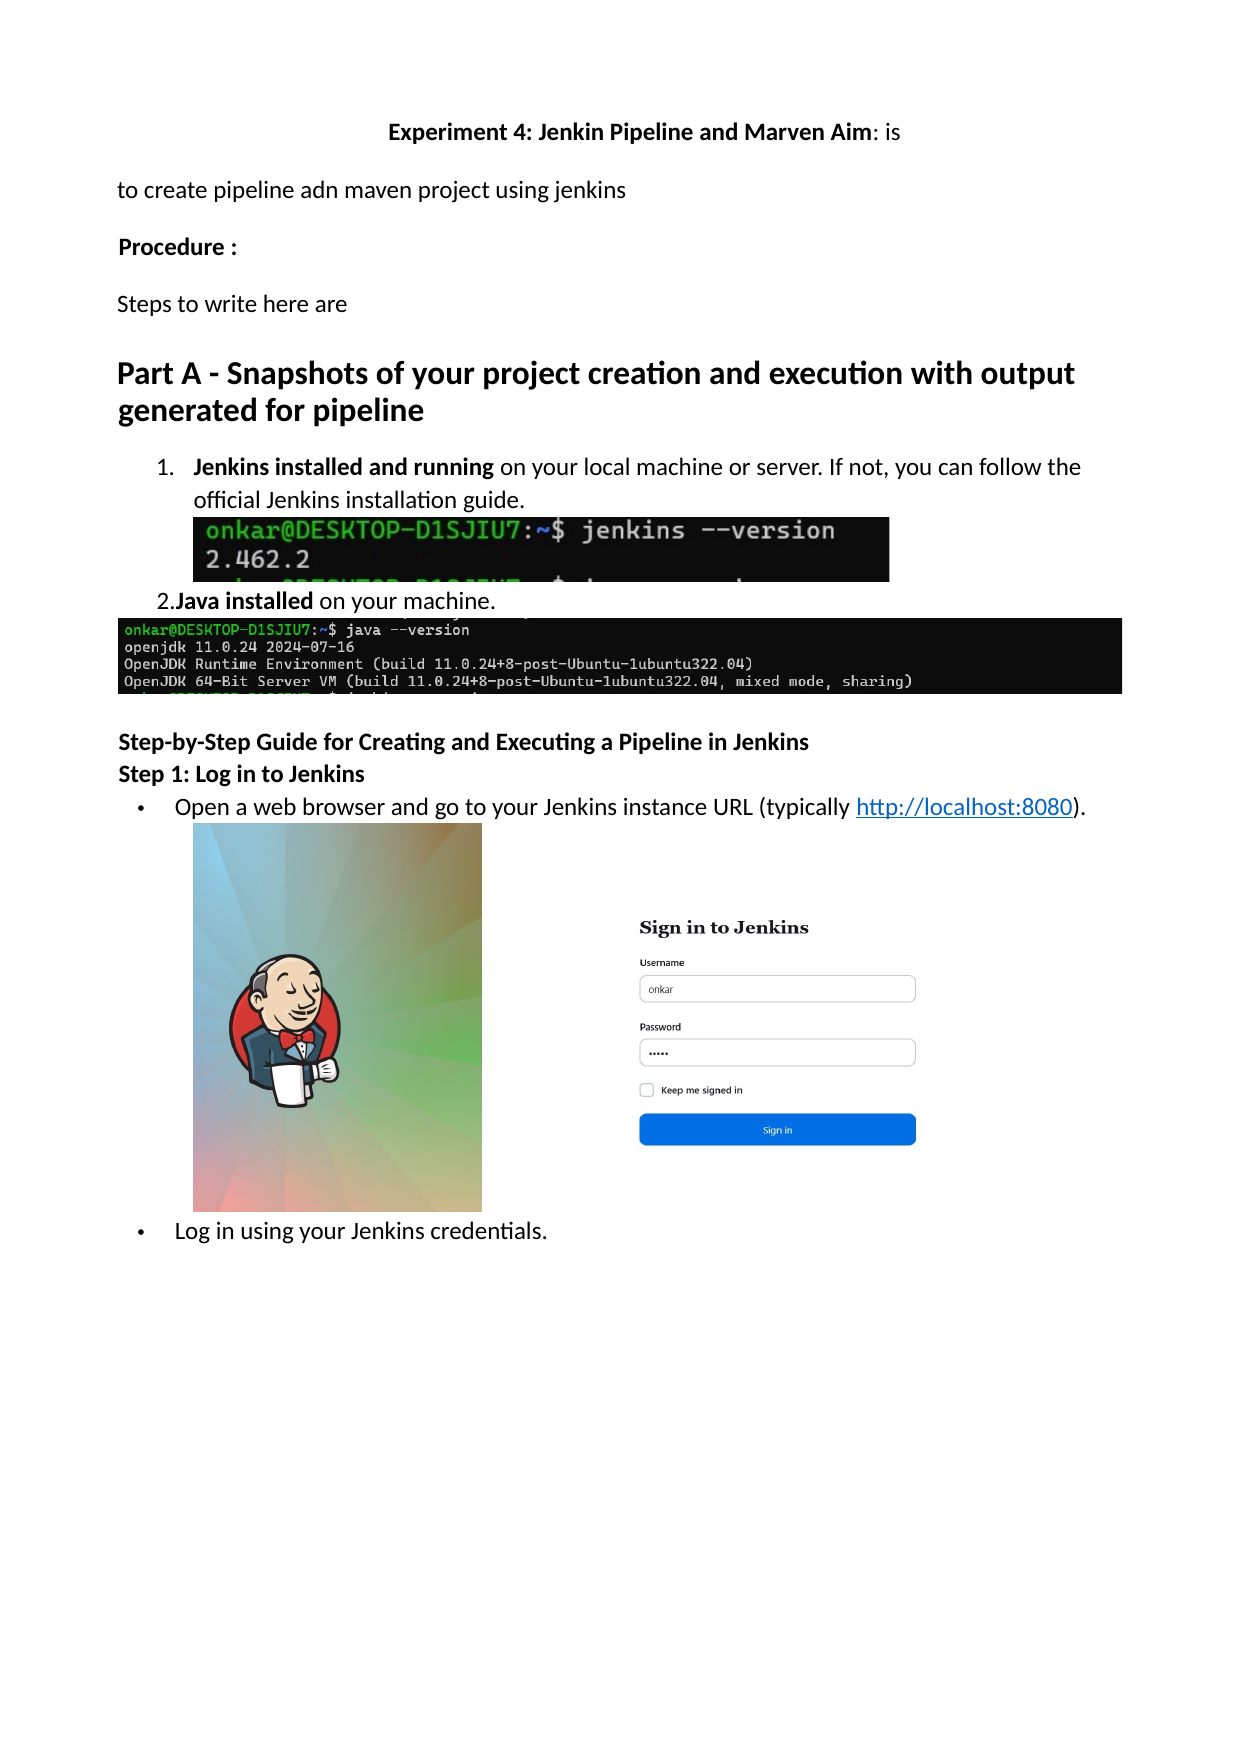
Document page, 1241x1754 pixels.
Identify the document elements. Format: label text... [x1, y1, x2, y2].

text Experiment 4: Jenkin Pipeline and Marven Aim: is to create pipeline adn maven project using jenkins [117, 117, 904, 204]
text Step-by-Step Guide for Creating and Executing a Pipeline in Jenkins [118, 726, 1121, 756]
subtitle Part A - Snapshots of your project creation and execution with output generated for pipeline [117, 353, 1121, 430]
picture [193, 823, 954, 1212]
text Procedure : [118, 231, 1121, 262]
text Steps to write here are [117, 288, 1121, 319]
list Open a web browser and go to your Jenkins instance URL (typically http://localhost:8080). [137, 791, 1114, 821]
picture [118, 618, 1123, 694]
text Step 1: Log in to Jenkins [118, 758, 1121, 789]
picture [193, 517, 890, 582]
text 1. Jenkins installed and running on your local machine or server. If not, you can follow the official Jenkins installation guide. [156, 451, 1121, 515]
list Log in using your Jenkins credentials. [137, 1215, 1114, 1246]
text 2.Java installed on your machine. [117, 585, 1121, 615]
